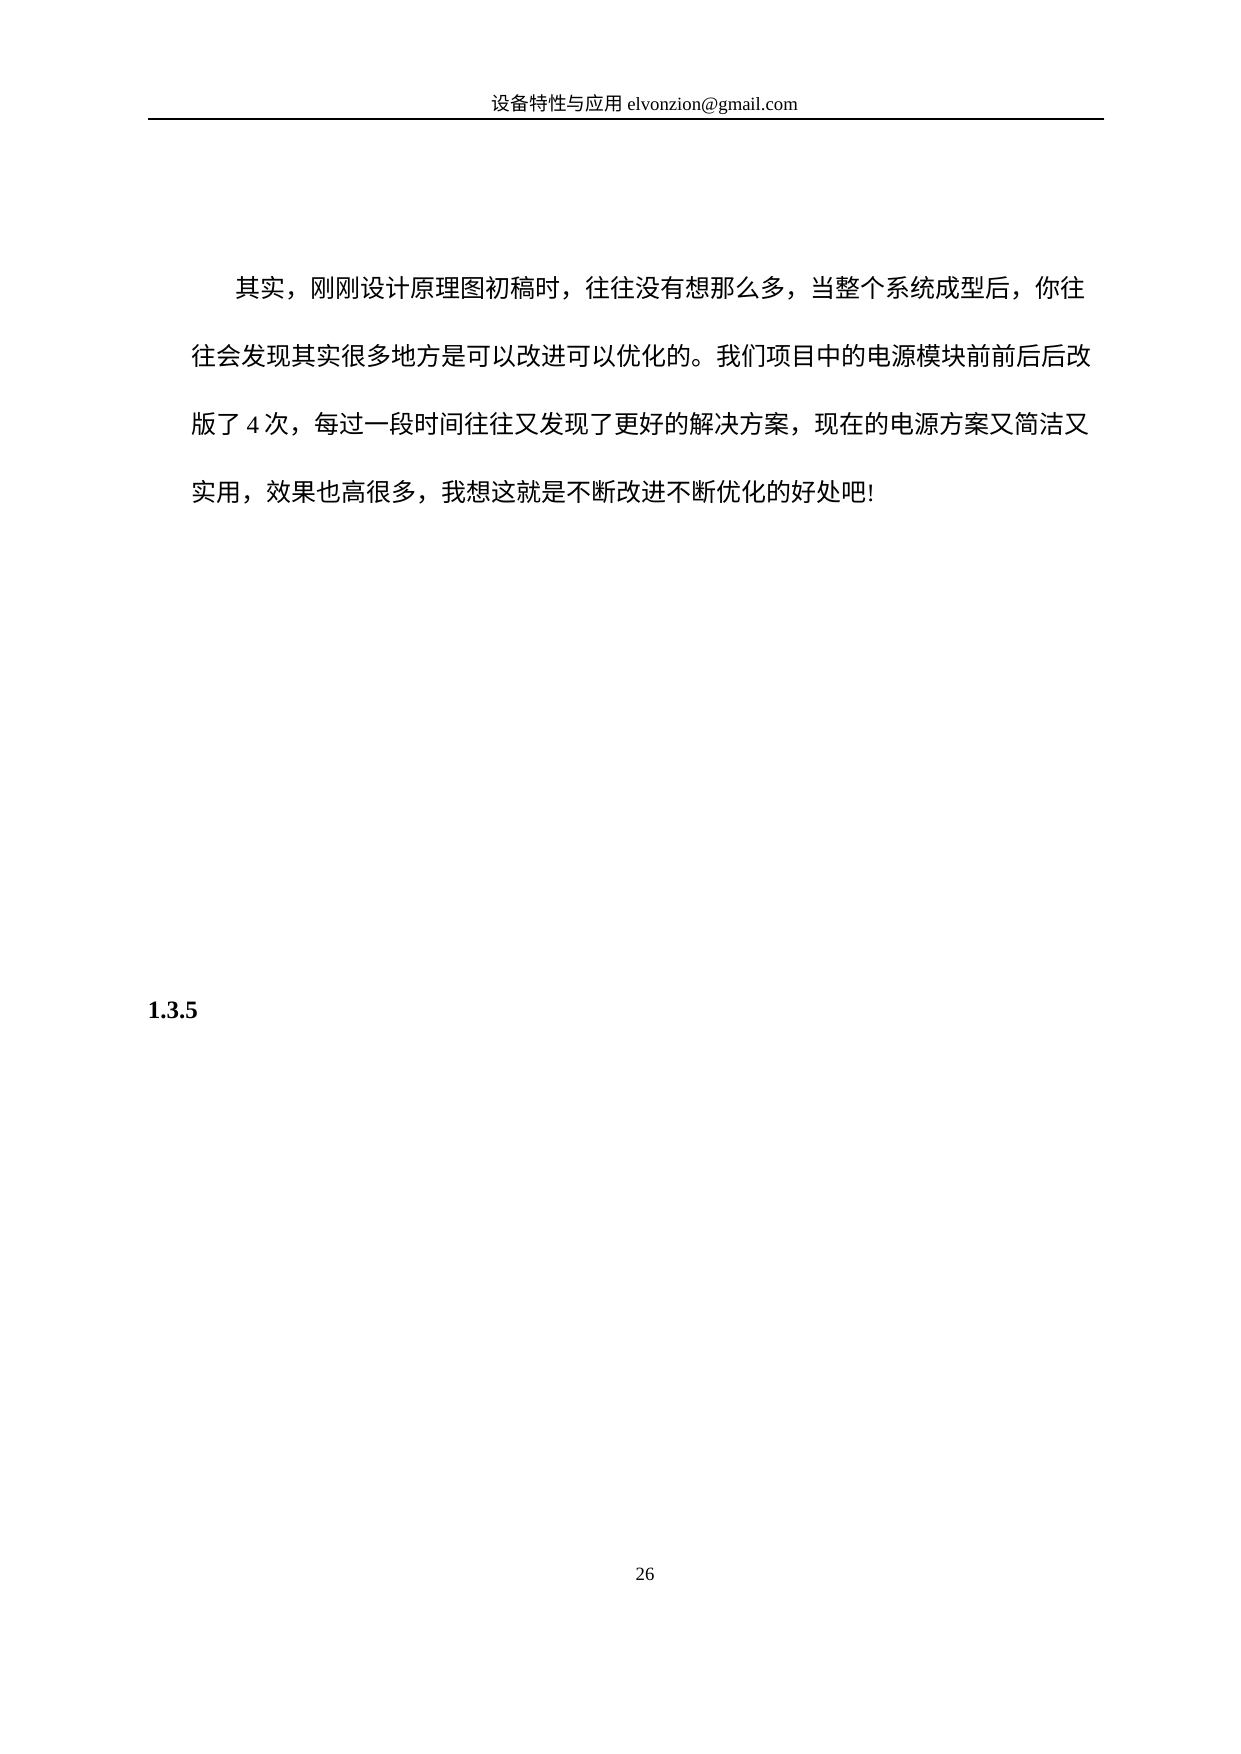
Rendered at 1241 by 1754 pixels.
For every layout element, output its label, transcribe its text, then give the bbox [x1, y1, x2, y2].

text 其实，刚刚设计原理图初稿时，往往没有想那么多，当整个系统成型后，你往往会发现其实很多地方是可以改进可以优化的。我们项目中的电源模块前前后后改版了4次，每过一段时间往往又发现了更好的解决方案，现在的电源方案又简洁又实用，效果也高很多，我想这就是不断改进不断优化的好处吧! [191, 252, 1104, 524]
